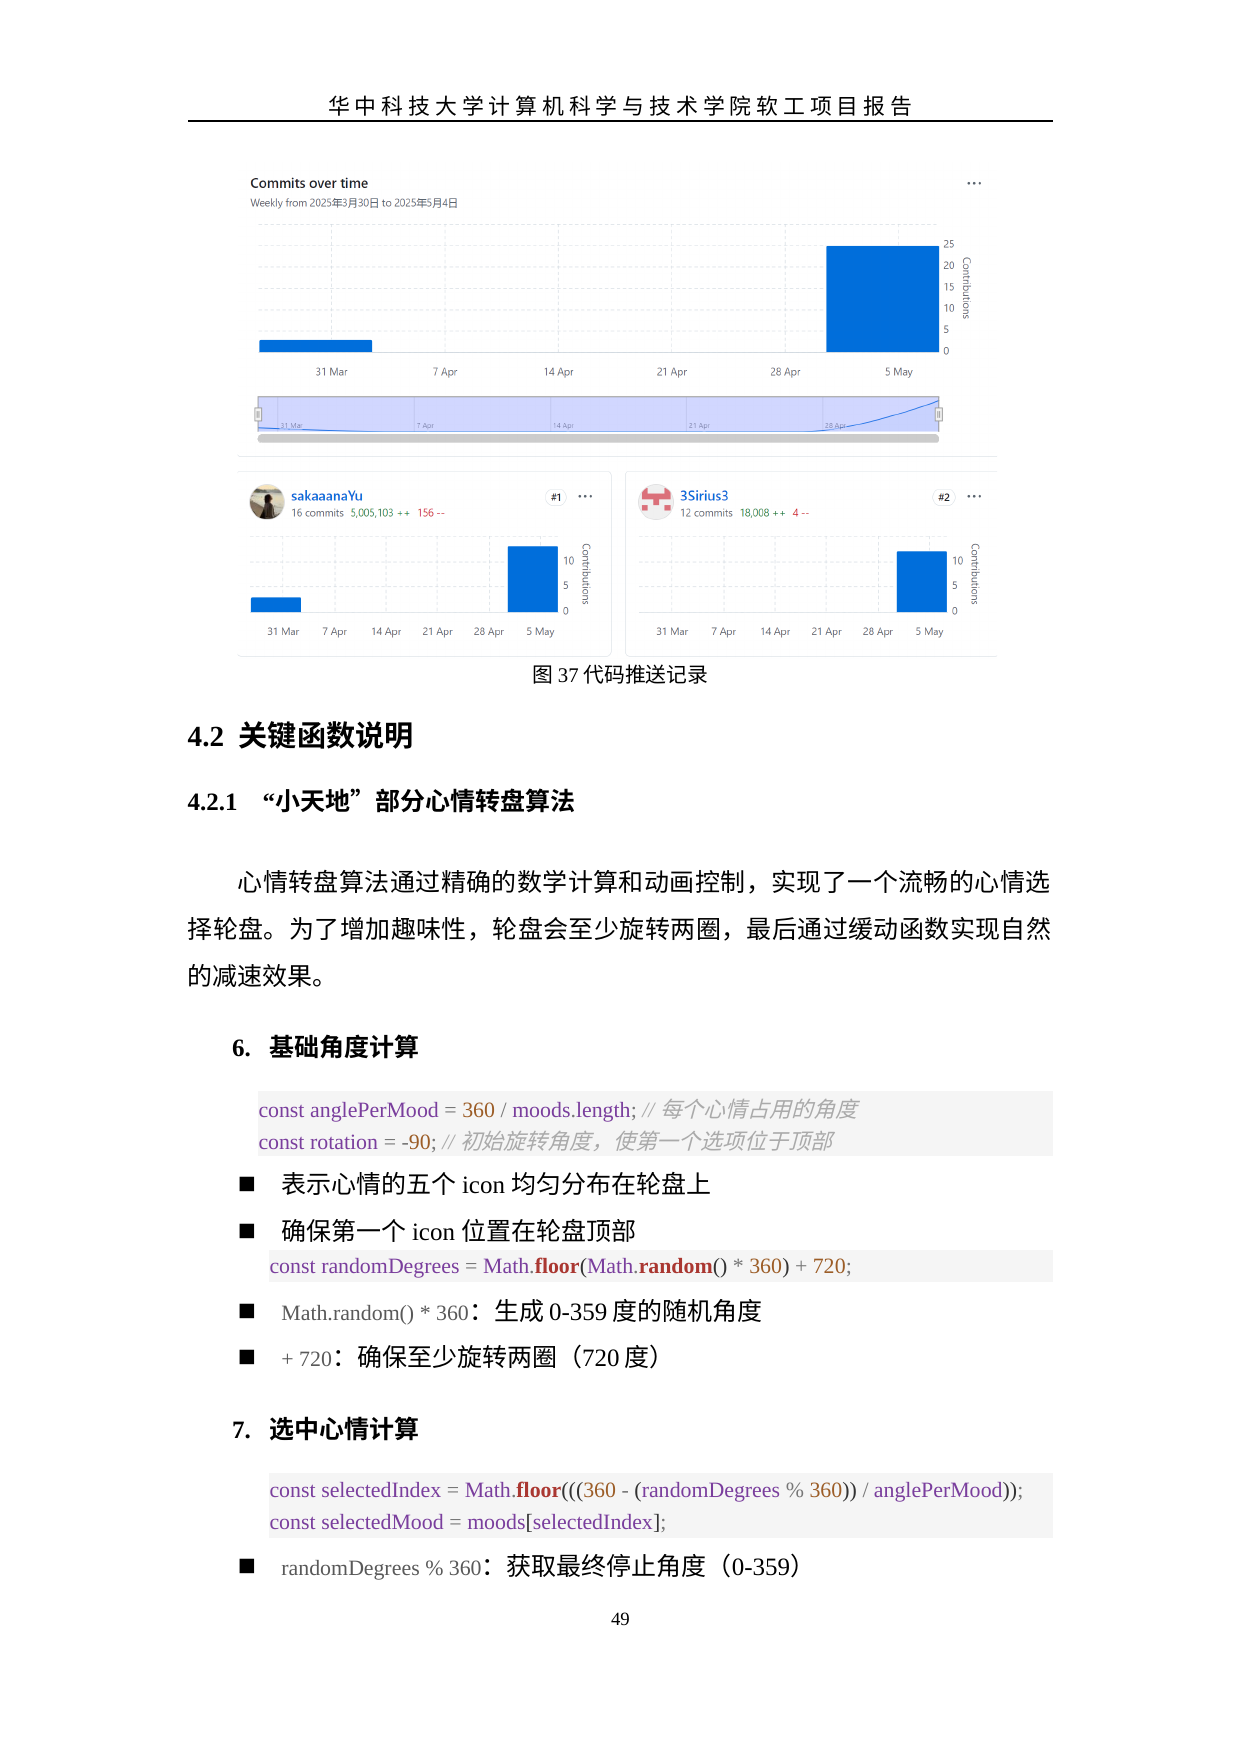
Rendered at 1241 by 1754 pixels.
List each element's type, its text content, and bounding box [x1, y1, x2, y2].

list + 720：确保至少旋转两圈（720度） [237, 1329, 1053, 1376]
list “小天地”部分心情转盘算法 [187, 781, 1053, 817]
list 确保第一个 icon 位置在轮盘顶部 [237, 1203, 1053, 1250]
picture [237, 162, 998, 659]
list 选中心情计算 [232, 1401, 1053, 1448]
list const selectedMood = moods[selectedIndex]; [269, 1506, 1053, 1538]
text 心情转盘算法通过精确的数学计算和动画控制，实现了一个流畅的心情选择轮盘。为了增加趣味性，轮盘会至少旋转两圈，最后通过缓动函数实现自然的减速效果。 [187, 854, 1053, 994]
list randomDegrees % 360：获取最终停止角度（0-359） [237, 1538, 1053, 1585]
list 表示心情的五个 icon 均匀分布在轮盘上 [237, 1156, 1053, 1203]
list 基础角度计算 [232, 1019, 1053, 1066]
list const randomDegrees = Math.floor(Math.random() * 360) + 720; [269, 1250, 1053, 1282]
list const rotation = -90; // 初始旋转角度，使第一个选项位于顶部 [258, 1124, 1053, 1156]
text 图 37 代码推送记录 [187, 658, 1053, 688]
list 关键函数说明 [187, 712, 1053, 754]
list Math.random() * 360：生成0-359度的随机角度 [237, 1282, 1053, 1329]
list const selectedIndex = Math.floor(((360 - (randomDegrees % 360)) / anglePerMood)); [269, 1473, 1053, 1506]
list const anglePerMood = 360 / moods.length; // 每个心情占用的角度 [258, 1091, 1053, 1124]
